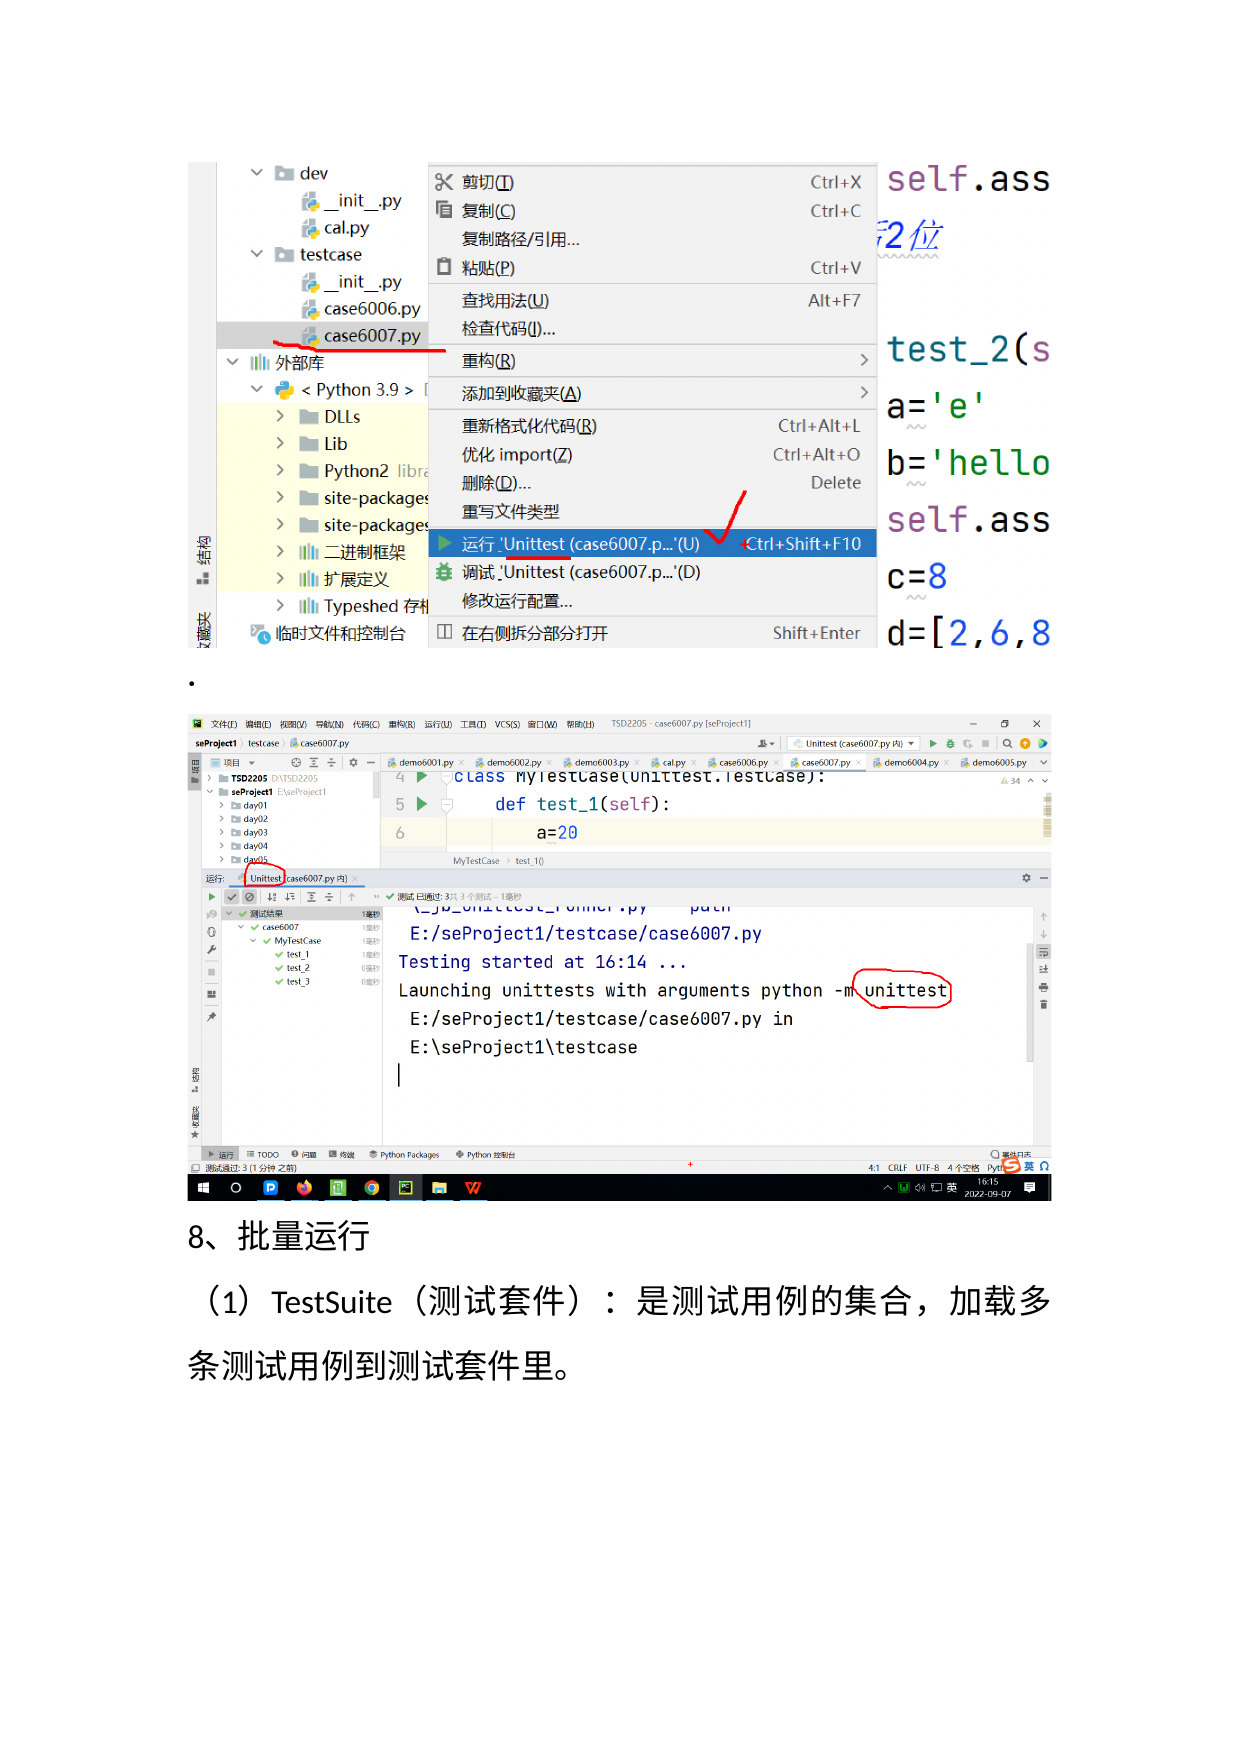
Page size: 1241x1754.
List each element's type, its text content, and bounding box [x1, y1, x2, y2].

list 批量运行 [187, 1202, 1053, 1267]
picture [187, 162, 1052, 648]
picture [187, 714, 1052, 1201]
list TestSuite（测试套件）：是测试用例的集合，加载多条测试用例到测试套件里。 [187, 1267, 1053, 1397]
